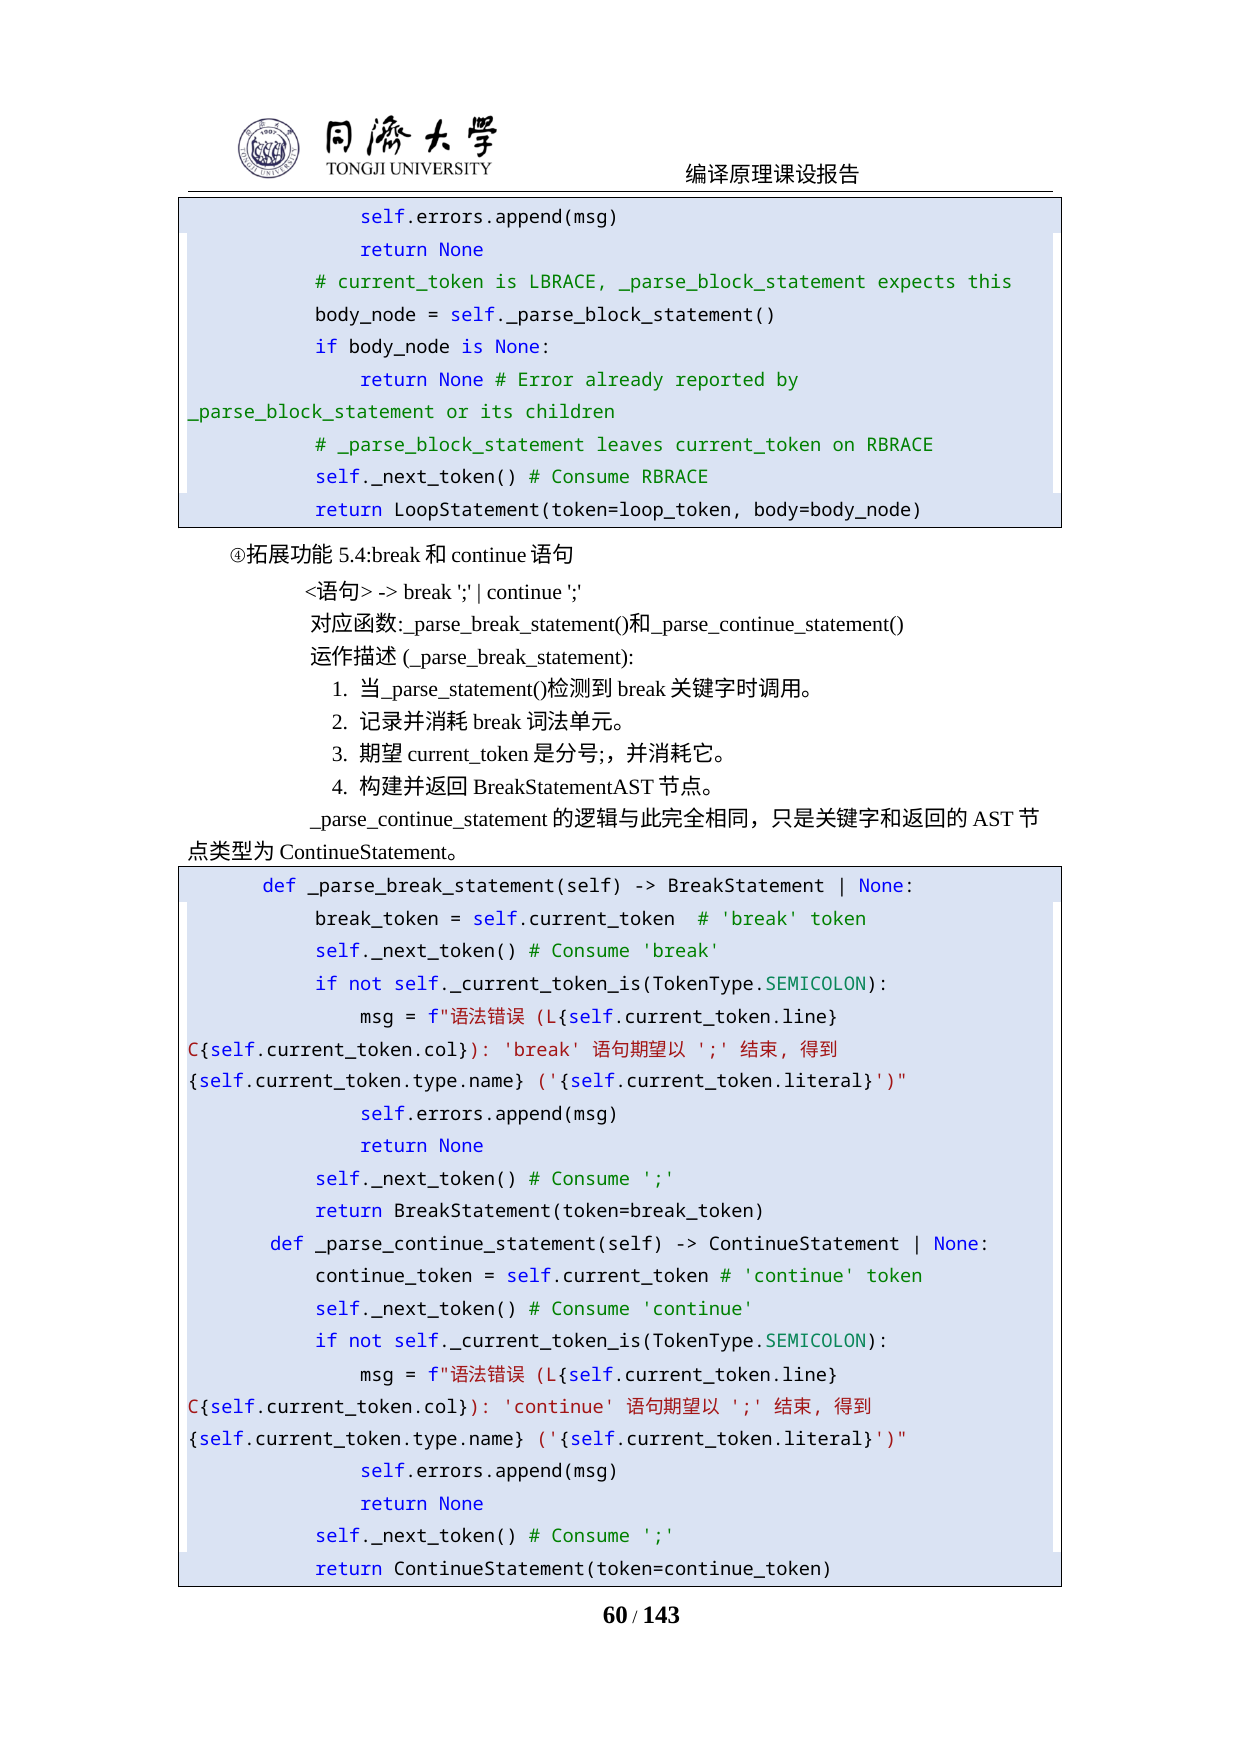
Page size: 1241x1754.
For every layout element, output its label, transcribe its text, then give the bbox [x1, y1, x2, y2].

text return None [187, 1129, 1053, 1162]
text break_token = self.current_token # 'break' token [187, 902, 1053, 934]
text self.errors.append(msg) [179, 198, 1061, 233]
text return LoopStatement(token=loop_token, body=body_node) [179, 490, 1061, 527]
text if body_node is None: [187, 330, 1053, 363]
text continue_token = self.current_token # 'continue' token [187, 1259, 1053, 1292]
text msg = f"语法错误 (L{self.current_token.line} C{self.current_token.col}): 'continue' 语句期望以 ';' 结束, 得到 {self.current_token.type.name} ('{self.current_token.literal}')" [187, 1357, 1053, 1454]
text self.errors.append(msg) [187, 1454, 1053, 1487]
subtitle 拓展功能 5.4:break和continue语句 [187, 537, 1053, 569]
text self._next_token() # Consume 'break' [187, 934, 1053, 967]
text msg = f"语法错误 (L{self.current_token.line} C{self.current_token.col}): 'break' 语句期望以 ';' 结束, 得到 {self.current_token.type.name} ('{self.current_token.literal}')" [187, 999, 1053, 1097]
text 2. 记录并消耗break词法单元。 [187, 703, 1053, 736]
text 运作描述 (_parse_break_statement): [187, 638, 1053, 671]
text self._next_token() # Consume ';' [187, 1162, 1053, 1194]
text # _parse_block_statement leaves current_token on RBRACE [187, 428, 1053, 460]
text def _parse_break_statement(self) -> BreakStatement | None: [179, 867, 1061, 902]
text if not self._current_token_is(TokenType.SEMICOLON): [187, 967, 1053, 999]
text self._next_token() # Consume RBRACE [187, 460, 1053, 490]
text return None # Error already reported by _parse_block_statement or its children [187, 363, 1053, 428]
text body_node = self._parse_block_statement() [187, 298, 1053, 330]
text return None [187, 1487, 1053, 1519]
text def _parse_continue_statement(self) -> ContinueStatement | None: [187, 1227, 1053, 1259]
text <语句> -> break ';' | continue ';' [187, 573, 1053, 606]
text return None [187, 233, 1053, 265]
text 1. 当_parse_statement()检测到break关键字时调用。 [187, 671, 1053, 703]
text self._next_token() # Consume 'continue' [187, 1292, 1053, 1324]
text return ContinueStatement(token=continue_token) [179, 1548, 1061, 1586]
text _parse_continue_statement的逻辑与此完全相同，只是关键字和返回的AST节点类型为ContinueStatement。 [187, 801, 1053, 866]
text 4. 构建并返回BreakStatementAST节点。 [187, 768, 1053, 801]
text 3. 期望current_token是分号;，并消耗它。 [187, 736, 1053, 768]
text return BreakStatement(token=break_token) [187, 1194, 1053, 1227]
text 对应函数:_parse_break_statement()和_parse_continue_statement() [187, 606, 1053, 638]
text self._next_token() # Consume ';' [187, 1519, 1053, 1548]
text if not self._current_token_is(TokenType.SEMICOLON): [187, 1324, 1053, 1357]
text self.errors.append(msg) [187, 1097, 1053, 1129]
text # current_token is LBRACE, _parse_block_statement expects this [187, 265, 1053, 298]
picture [231, 110, 503, 183]
